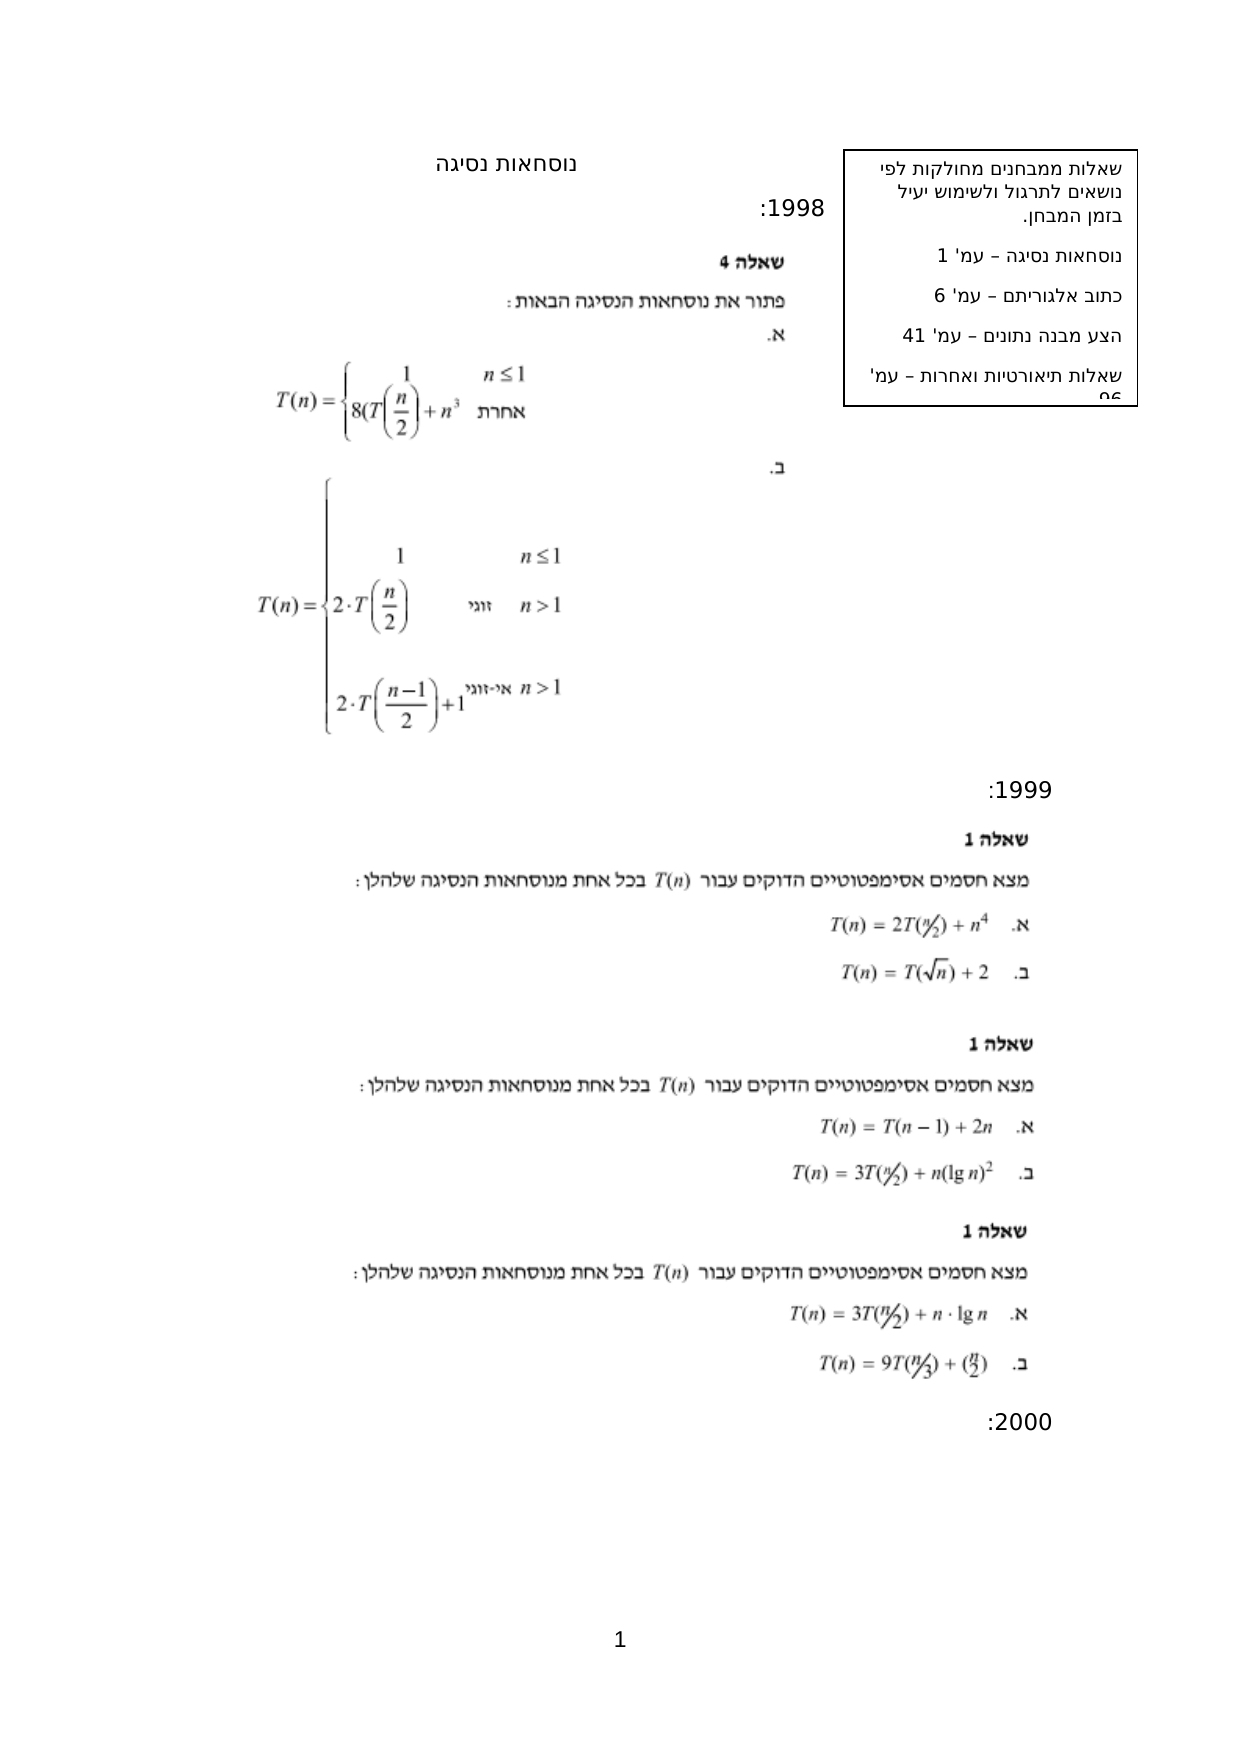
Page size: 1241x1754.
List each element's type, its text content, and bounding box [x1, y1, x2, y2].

text 2000: [187, 1409, 1053, 1435]
picture [193, 240, 825, 758]
picture [352, 1025, 1053, 1200]
text 1999: [187, 777, 1053, 804]
text 1998: [187, 195, 843, 222]
picture [305, 1218, 1053, 1390]
text נוסחאות נסיגה [187, 150, 843, 177]
picture [315, 822, 1053, 1007]
